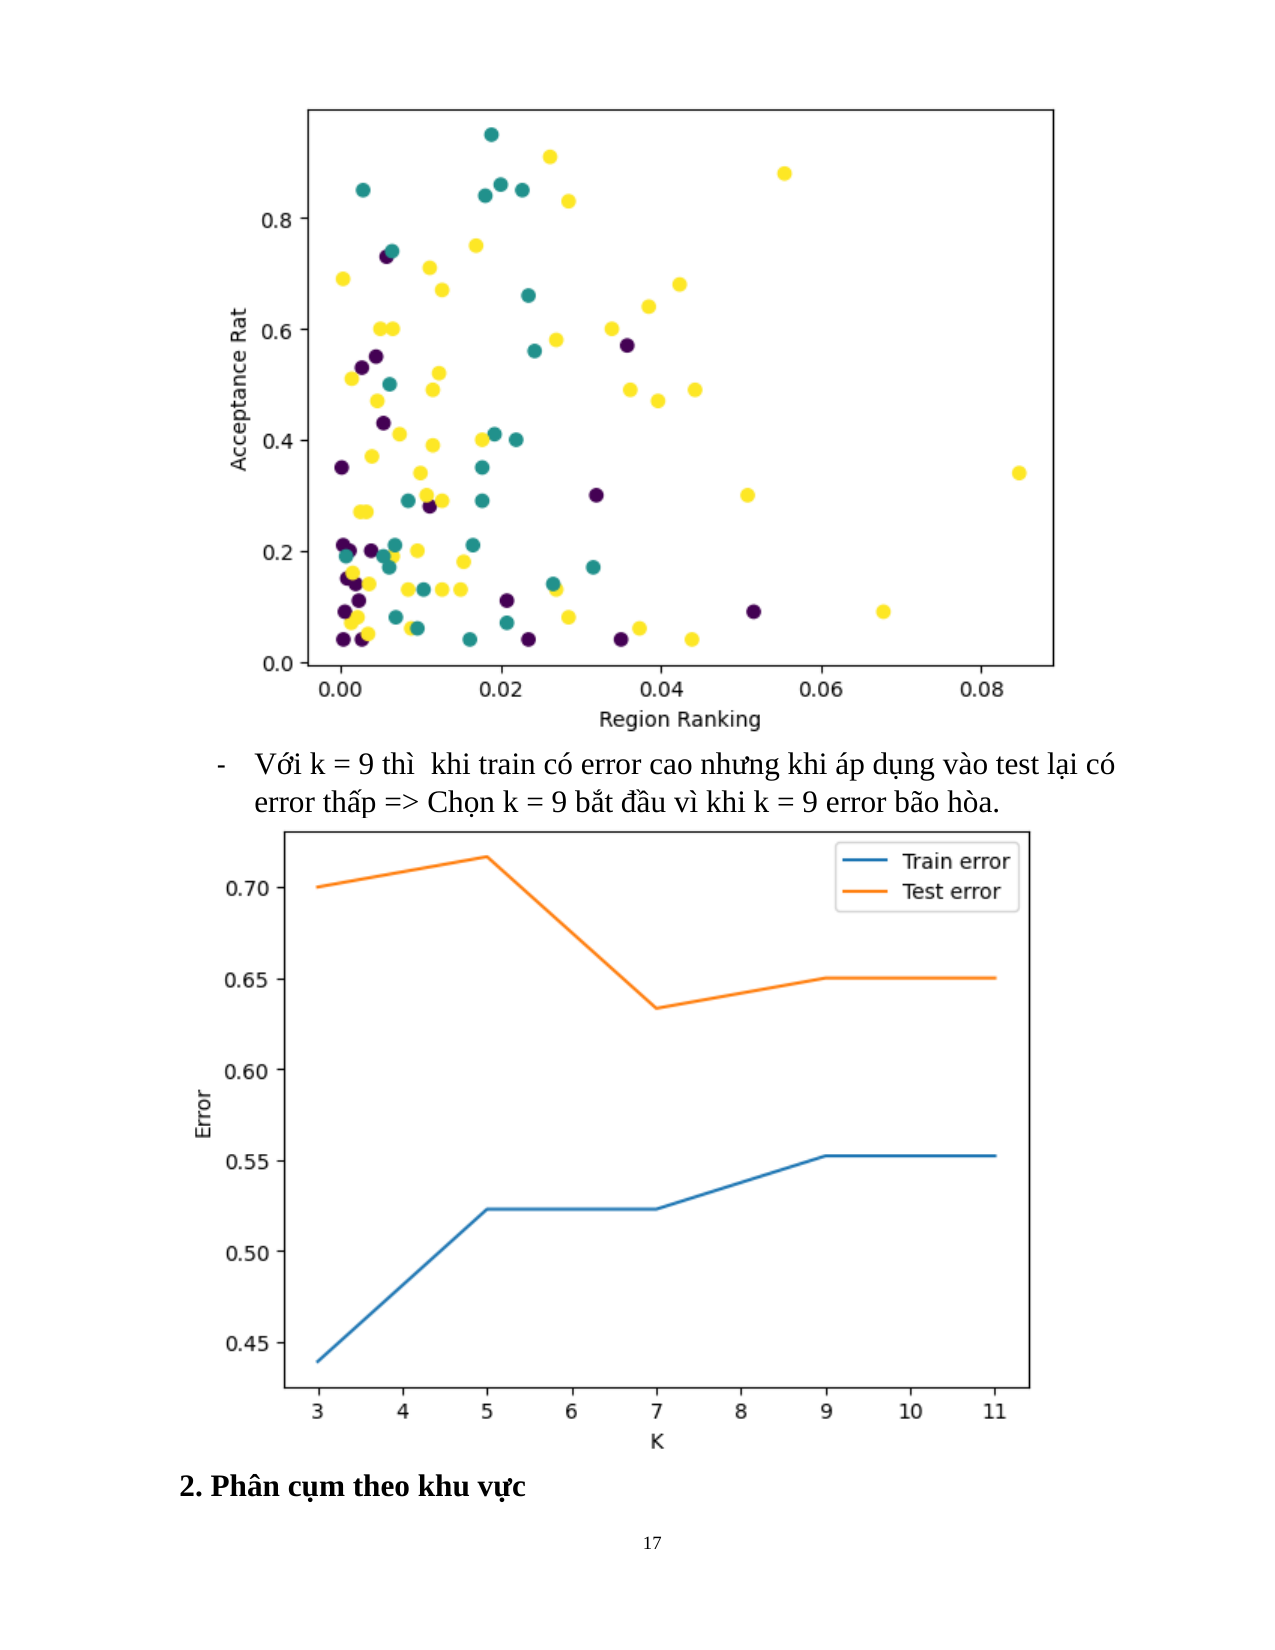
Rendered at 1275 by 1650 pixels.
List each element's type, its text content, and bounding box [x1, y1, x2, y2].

list Với k = 9 thì khi train có error cao nhưng khi áp dụng vào test lại có error thấp => Chọn k = 9 bắt đầu vì khi k = 9 error bão hòa. [217, 744, 1125, 819]
picture [179, 818, 1044, 1467]
picture [216, 96, 1068, 745]
list Phân cụm theo khu vực [179, 1467, 1125, 1503]
